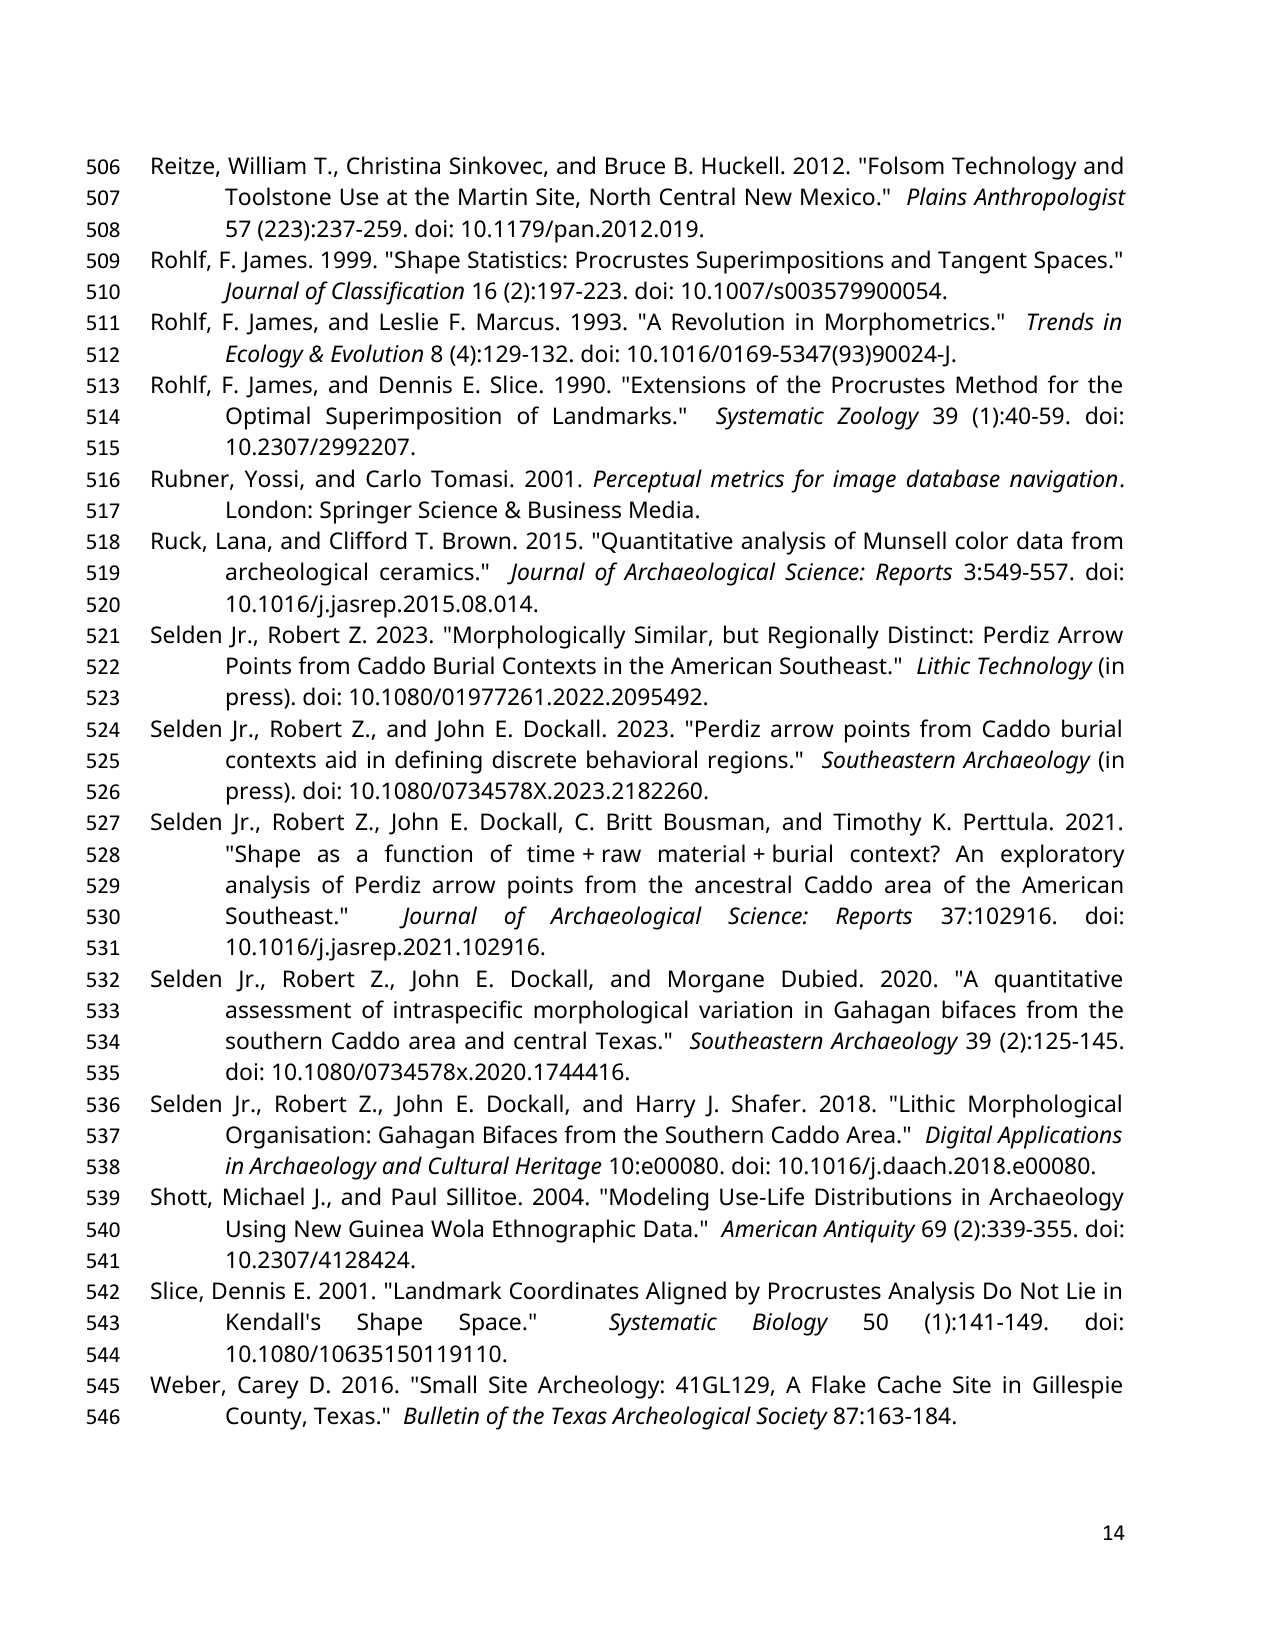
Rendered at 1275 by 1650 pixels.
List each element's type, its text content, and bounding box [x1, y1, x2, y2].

text Selden Jr., Robert Z., John E. Dockall, and Harry J. Shafer. 2018. "Lithic Morphological Organisation: Gahagan Bifaces from the Southern Caddo Area." Digital Applications in Archaeology and Cultural Heritage 10:e00080. doi: 10.1016/j.daach.2018.e00080. [150, 1087, 1125, 1181]
text Rohlf, F. James, and Leslie F. Marcus. 1993. "A Revolution in Morphometrics." Trends in Ecology & Evolution 8 (4):129-132. doi: 10.1016/0169-5347(93)90024-J. [150, 306, 1125, 369]
text Rubner, Yossi, and Carlo Tomasi. 2001. Perceptual metrics for image database navigation. London: Springer Science & Business Media. [150, 462, 1125, 525]
text Slice, Dennis E. 2001. "Landmark Coordinates Aligned by Procrustes Analysis Do Not Lie in Kendall's Shape Space." Systematic Biology 50 (1):141-149. doi: 10.1080/10635150119110. [150, 1275, 1125, 1369]
text Selden Jr., Robert Z., John E. Dockall, C. Britt Bousman, and Timothy K. Perttula. 2021. "Shape as a function of time + raw material + burial context? An exploratory analysis of Perdiz arrow points from the ancestral Caddo area of the American Southeast." Journal of Archaeological Science: Reports 37:102916. doi: 10.1016/j.jasrep.2021.102916. [150, 806, 1125, 962]
text Selden Jr., Robert Z. 2023. "Morphologically Similar, but Regionally Distinct: Perdiz Arrow Points from Caddo Burial Contexts in the American Southeast." Lithic Technology (in press). doi: 10.1080/01977261.2022.2095492. [150, 619, 1125, 712]
text Ruck, Lana, and Clifford T. Brown. 2015. "Quantitative analysis of Munsell color data from archeological ceramics." Journal of Archaeological Science: Reports 3:549-557. doi: 10.1016/j.jasrep.2015.08.014. [150, 525, 1125, 619]
text Shott, Michael J., and Paul Sillitoe. 2004. "Modeling Use-Life Distributions in Archaeology Using New Guinea Wola Ethnographic Data." American Antiquity 69 (2):339-355. doi: 10.2307/4128424. [150, 1181, 1125, 1275]
text Weber, Carey D. 2016. "Small Site Archeology: 41GL129, A Flake Cache Site in Gillespie County, Texas." Bulletin of the Texas Archeological Society 87:163-184. [150, 1369, 1125, 1431]
text Reitze, William T., Christina Sinkovec, and Bruce B. Huckell. 2012. "Folsom Technology and Toolstone Use at the Martin Site, North Central New Mexico." Plains Anthropologist 57 (223):237-259. doi: 10.1179/pan.2012.019. [150, 150, 1125, 244]
text Rohlf, F. James, and Dennis E. Slice. 1990. "Extensions of the Procrustes Method for the Optimal Superimposition of Landmarks." Systematic Zoology 39 (1):40-59. doi: 10.2307/2992207. [150, 369, 1125, 462]
text Rohlf, F. James. 1999. "Shape Statistics: Procrustes Superimpositions and Tangent Spaces." Journal of Classification 16 (2):197-223. doi: 10.1007/s003579900054. [150, 244, 1125, 306]
text Selden Jr., Robert Z., and John E. Dockall. 2023. "Perdiz arrow points from Caddo burial contexts aid in defining discrete behavioral regions." Southeastern Archaeology (in press). doi: 10.1080/0734578X.2023.2182260. [150, 712, 1125, 806]
text Selden Jr., Robert Z., John E. Dockall, and Morgane Dubied. 2020. "A quantitative assessment of intraspecific morphological variation in Gahagan bifaces from the southern Caddo area and central Texas." Southeastern Archaeology 39 (2):125-145. doi: 10.1080/0734578x.2020.1744416. [150, 962, 1125, 1087]
